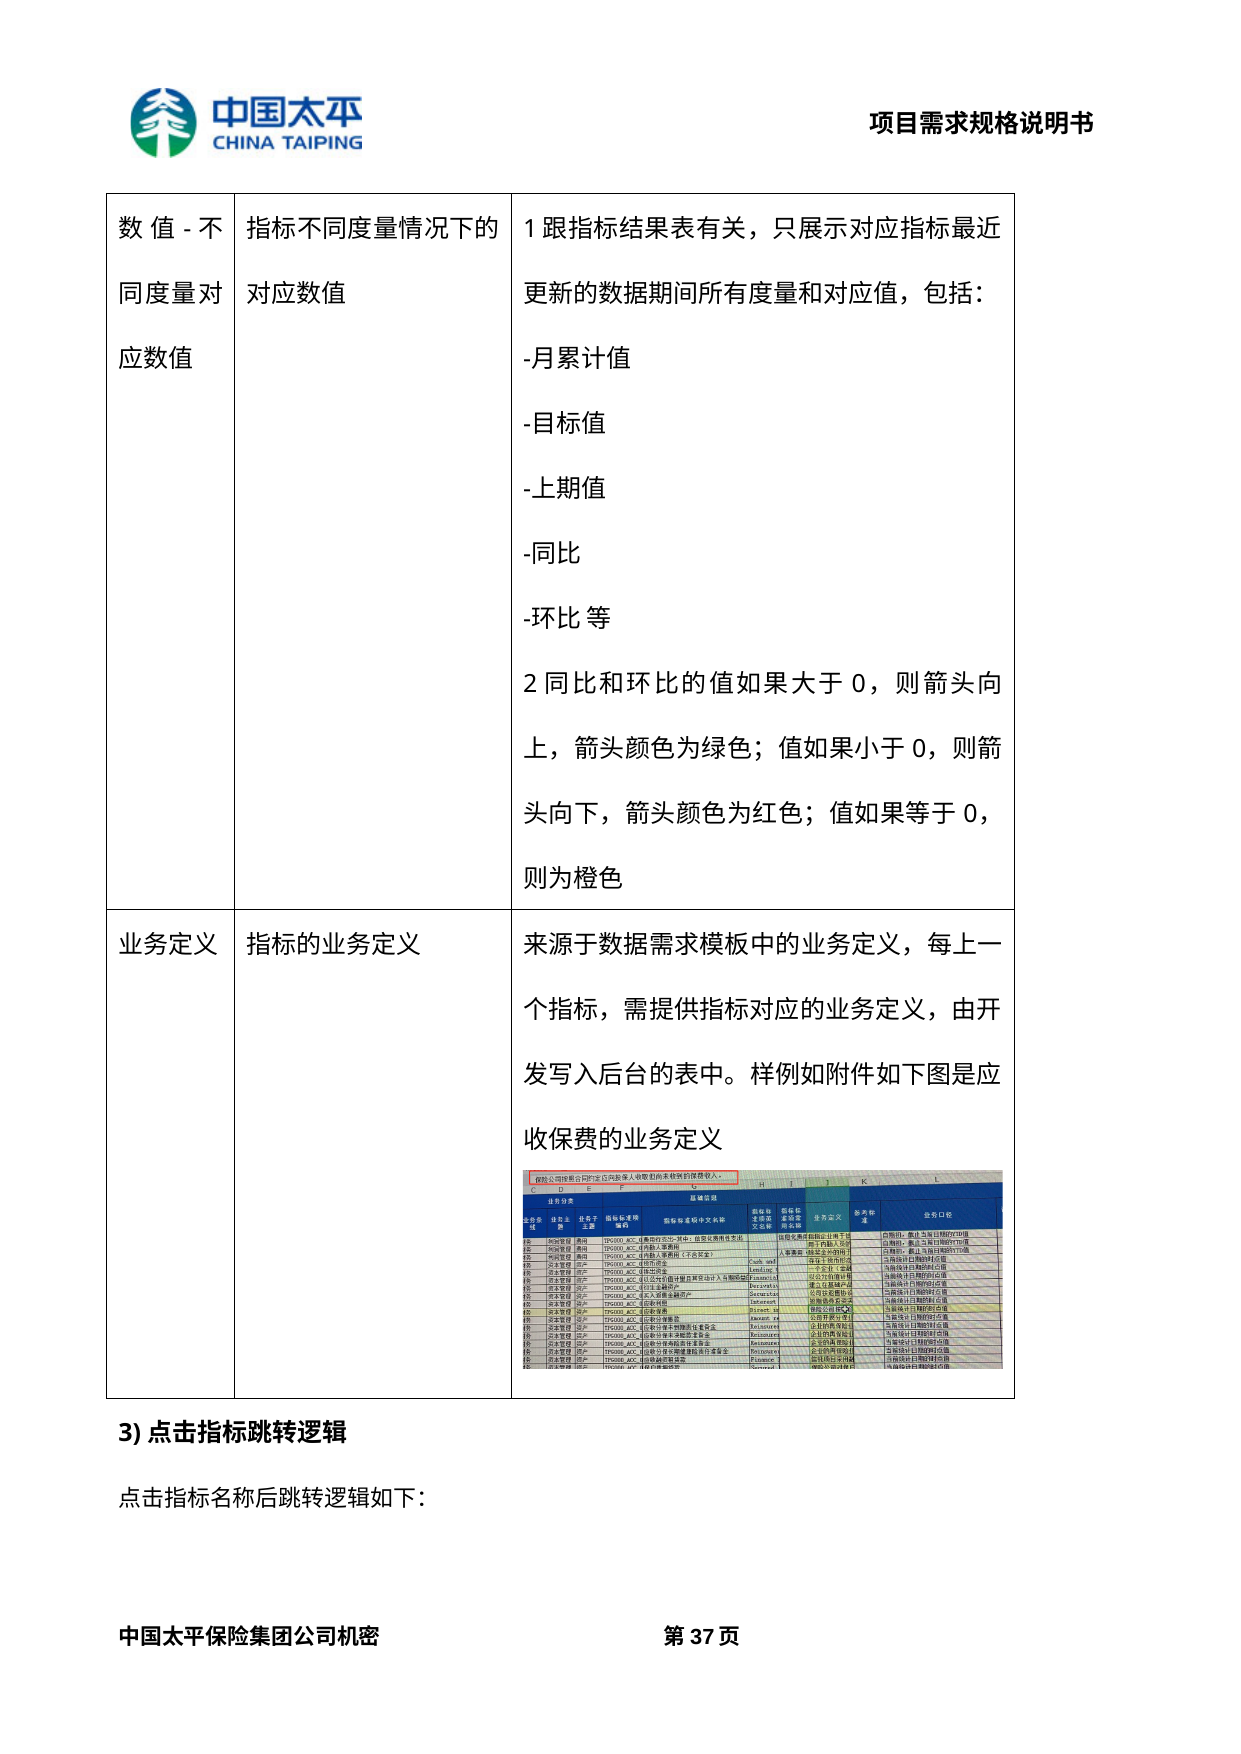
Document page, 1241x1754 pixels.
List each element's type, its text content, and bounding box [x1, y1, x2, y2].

text 3) 点击指标跳转逻辑 [118, 1398, 1122, 1463]
table_cell 来源于数据需求模板中的业务定义，每上一个指标，需提供指标对应的业务定义，由开发写入后台的表中。样例如附件如下图是应收保费的业务定义 [512, 910, 1014, 1397]
table_cell 1跟指标结果表有关，只展示对应指标最近更新的数据期间所有度量和对应值，包括： -月累计值 -目标值 -上期值 -同比 -环比 等 2同比和环比的值如果大于0，则箭头向上，箭头颜色为绿色；值如果小于0，则箭头向下，箭头颜色为红色；值如果等于0，则为橙色 [512, 194, 1014, 909]
table_cell 指标不同度量情况下的对应数值 [235, 194, 511, 909]
picture [522, 1170, 1003, 1369]
picture [130, 88, 362, 158]
text 点击指标名称后跳转逻辑如下： [118, 1463, 1122, 1528]
table_cell 业务定义 [107, 910, 234, 1397]
table_cell 数值-不同度量对应数值 [107, 194, 234, 909]
table_cell 指标的业务定义 [235, 910, 511, 1397]
